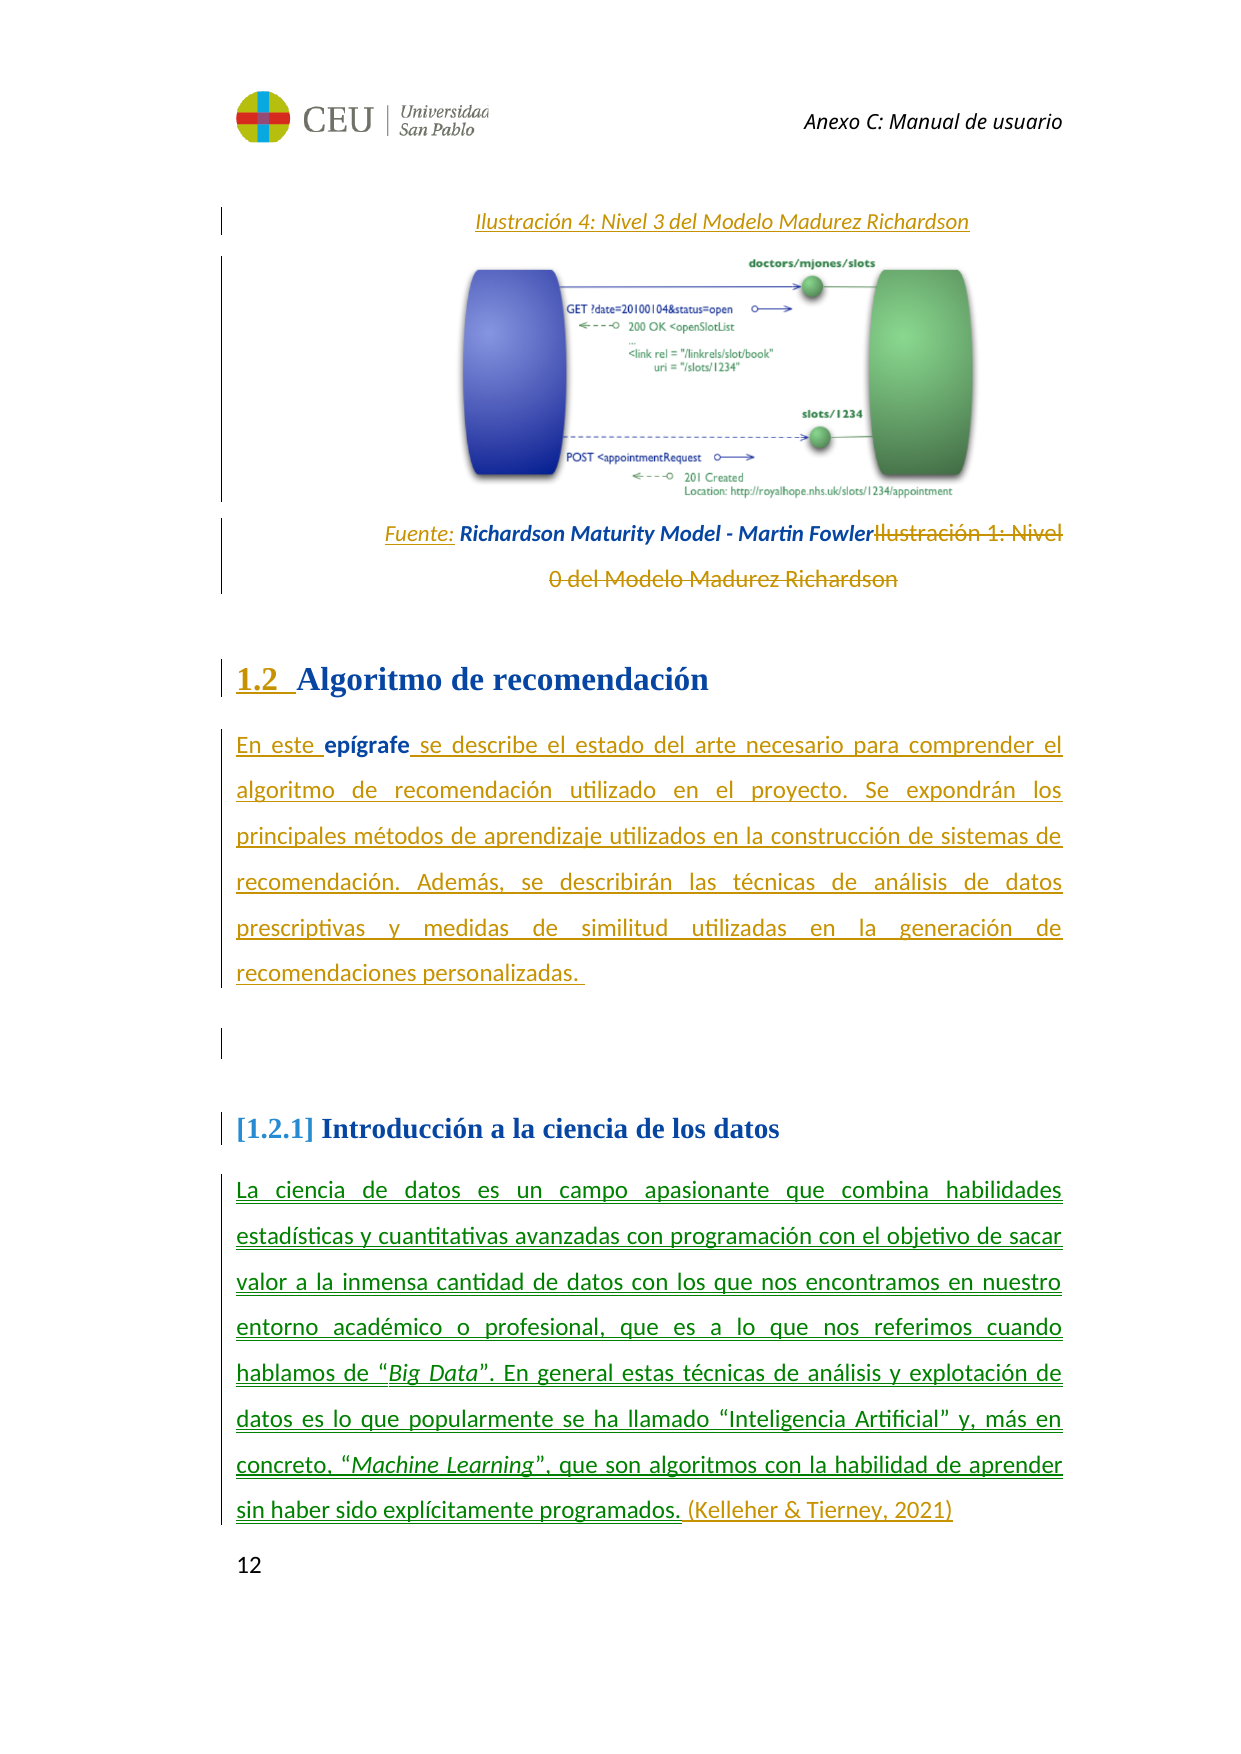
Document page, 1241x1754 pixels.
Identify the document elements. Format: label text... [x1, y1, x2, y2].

list Richardson Maturity Model - Martin Fowler [384, 517, 1063, 594]
picture [418, 255, 1029, 503]
text epígrafe [236, 894, 1063, 938]
text epígrafe [236, 848, 1063, 892]
text epígrafe [236, 940, 1063, 988]
picture [235, 89, 489, 143]
subtitle Algoritmo de recomendación [236, 659, 1063, 697]
subtitle Introducción a la ciencia de los datos [236, 1112, 1063, 1145]
text 4 [384, 207, 1063, 235]
text epígrafe [236, 729, 1063, 801]
text epígrafe [236, 802, 1063, 846]
